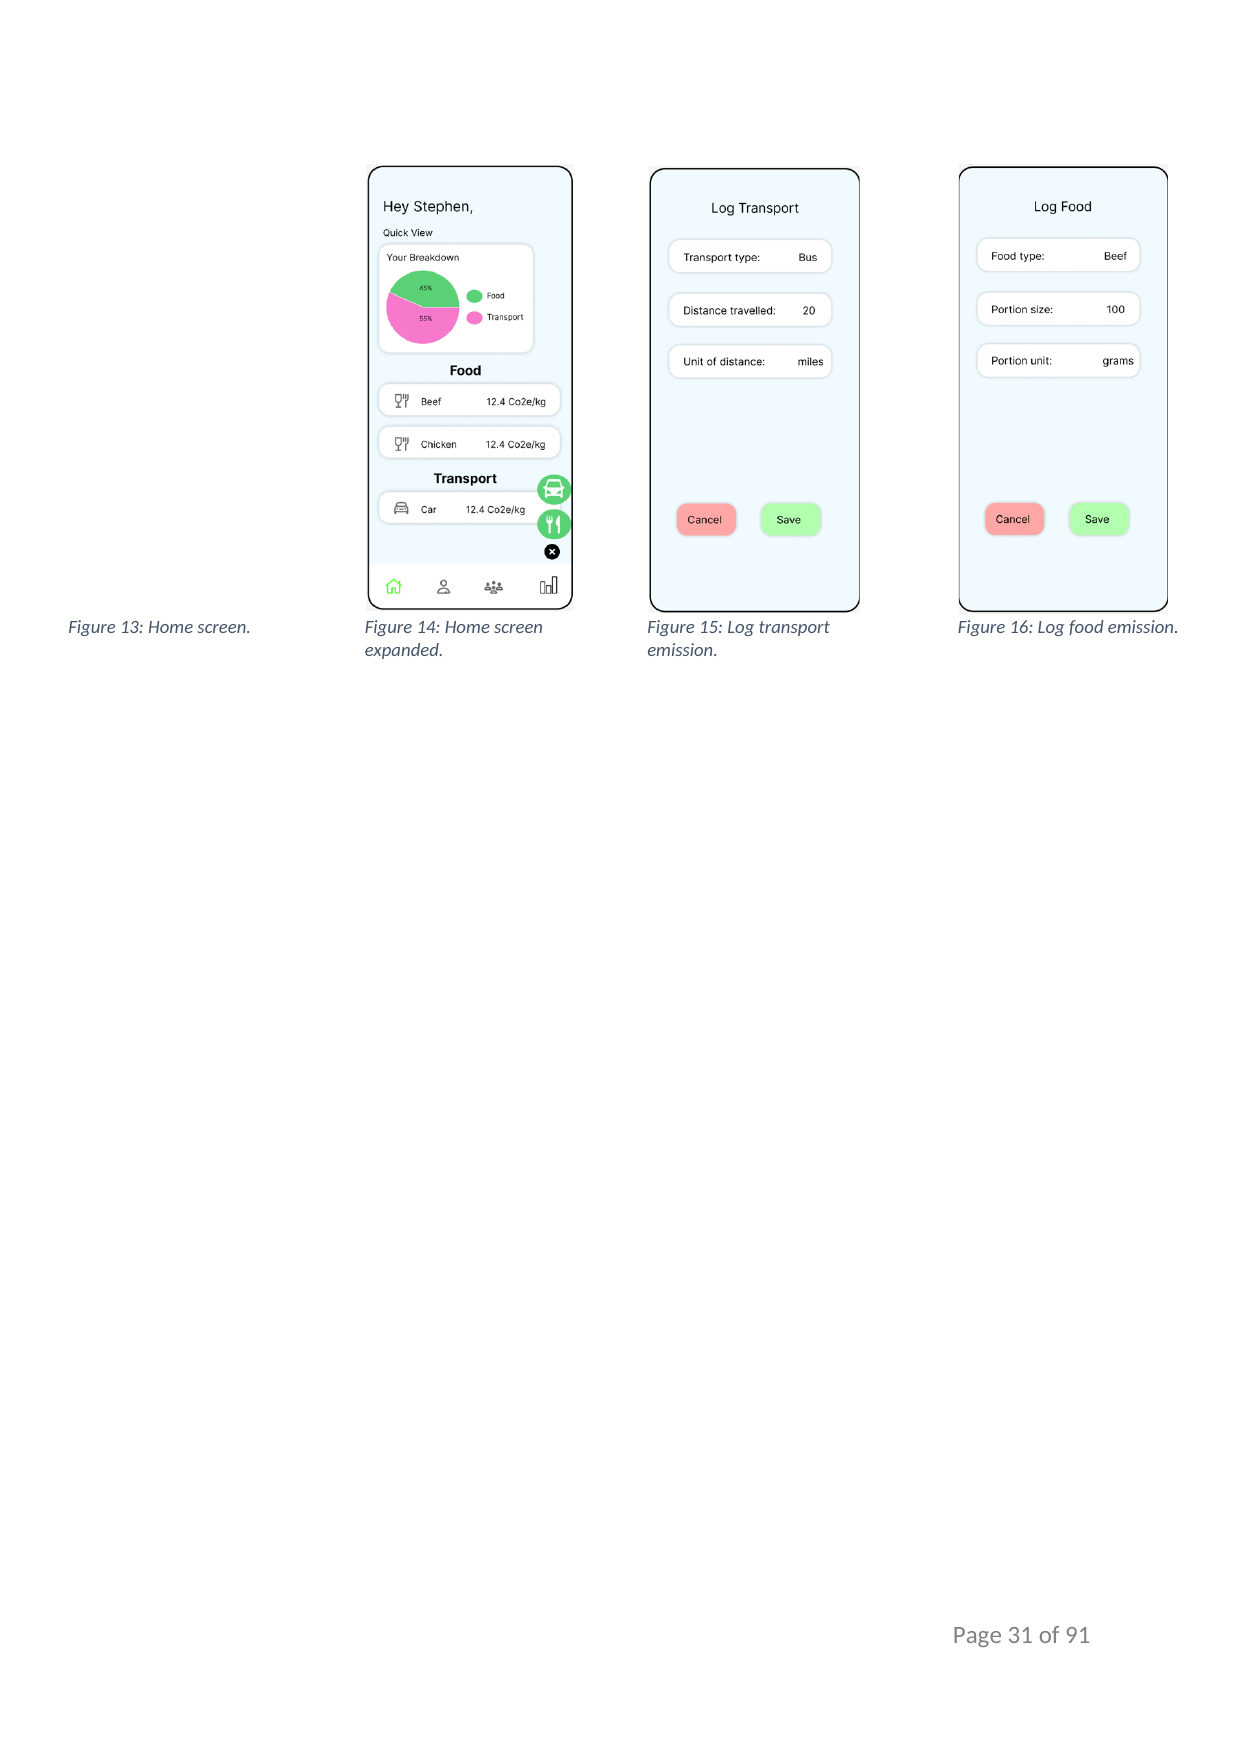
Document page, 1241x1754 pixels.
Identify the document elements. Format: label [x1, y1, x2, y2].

picture [957, 164, 1168, 610]
picture [364, 164, 574, 608]
picture [647, 166, 860, 610]
